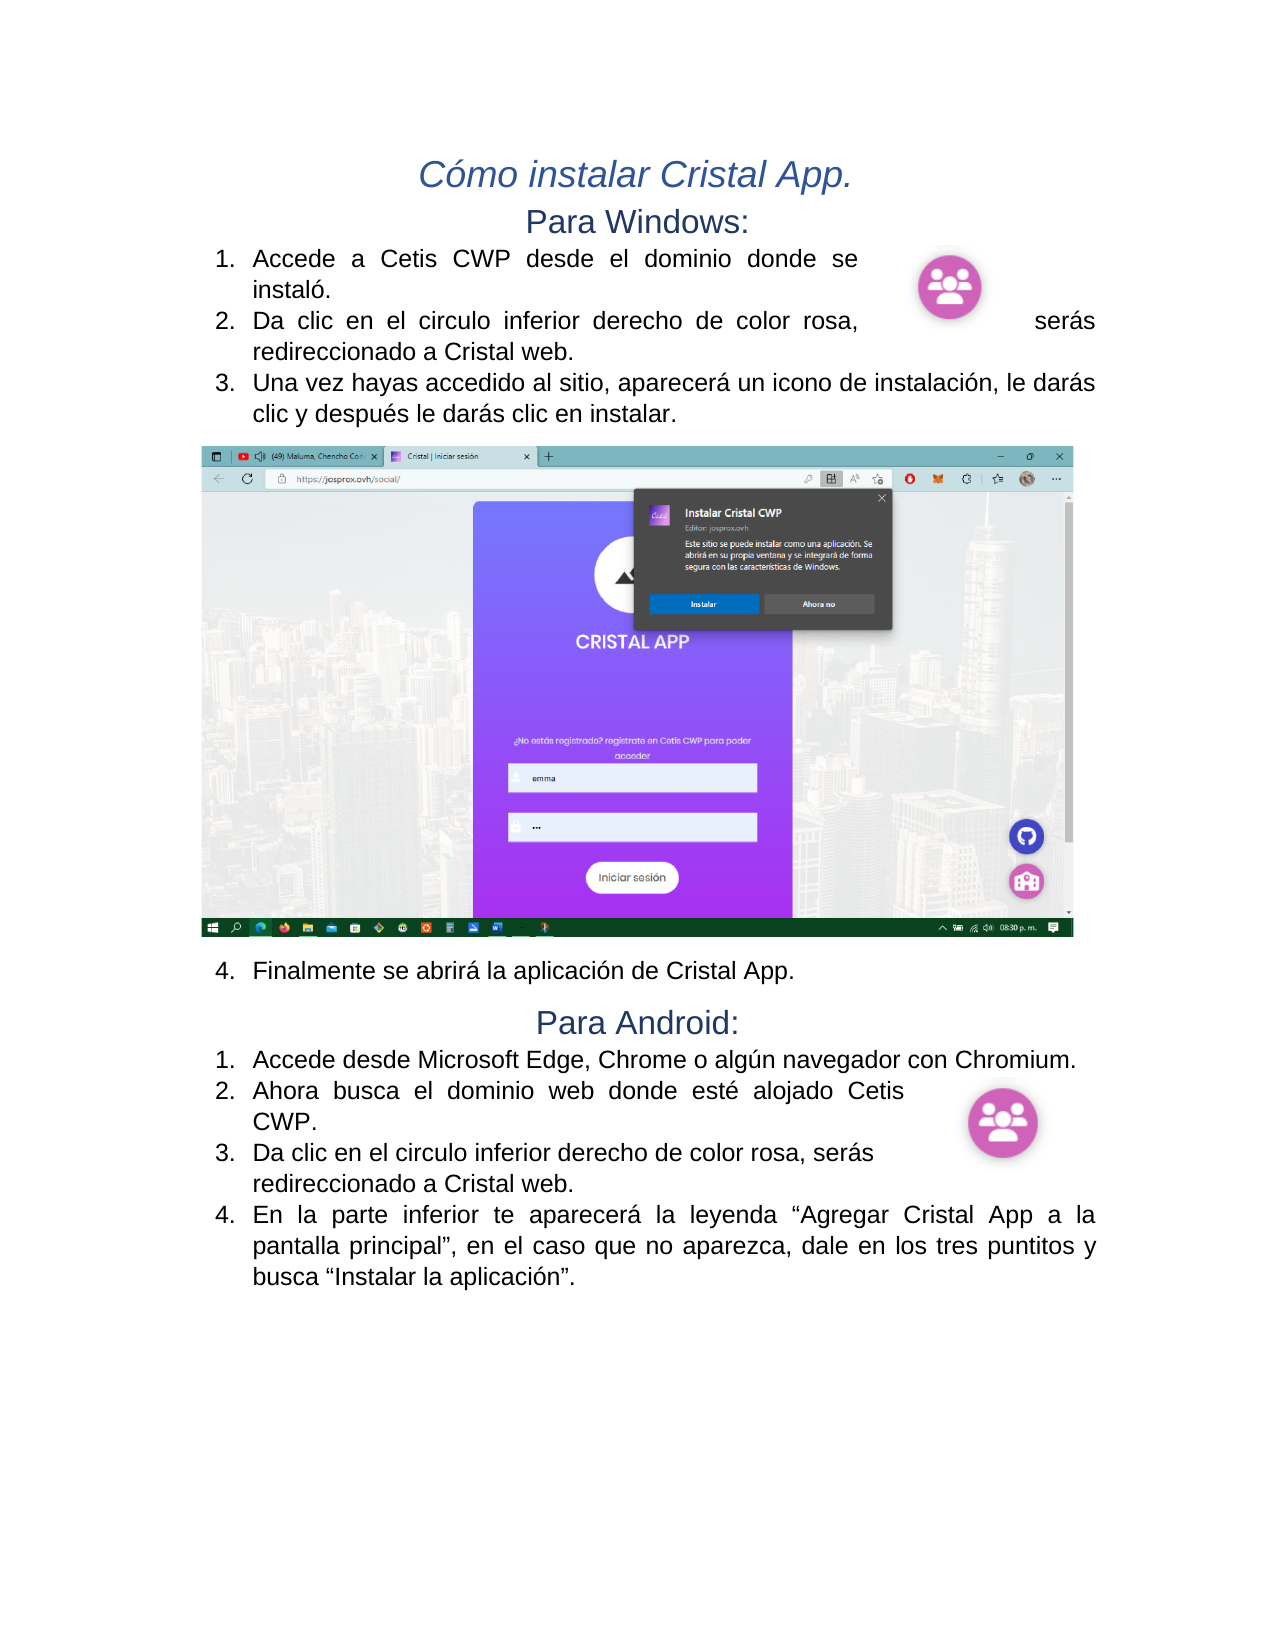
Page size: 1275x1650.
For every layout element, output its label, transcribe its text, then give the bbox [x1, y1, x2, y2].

list Una vez hayas accedido al sitio, aparecerá un icono de instalación, le darás clic y después le darás clic en instalar. [215, 368, 1098, 428]
subtitle Para Windows: [177, 202, 1098, 241]
list Accede desde Microsoft Edge, Chrome o algún navegador con Chromium. [215, 1045, 1098, 1074]
list Da clic en el circulo inferior derecho de color rosa, serás redireccionado a Cristal web. [215, 306, 1098, 366]
list Da clic en el circulo inferior derecho de color rosa, serás redireccionado a Cristal web. [215, 1138, 1098, 1198]
list En la parte inferior te aparecerá la leyenda “Agregar Cristal App a la pantalla principal”, en el caso que no aparezca, dale en los tres puntitos y busca “Instalar la aplicación”. [215, 1200, 1098, 1291]
list Finalmente se abrirá la aplicación de Cristal App. [215, 956, 1098, 984]
picture [924, 1077, 1076, 1172]
subtitle Cómo instalar Cristal App. [177, 152, 1098, 195]
picture [201, 446, 1074, 937]
list Ahora busca el dominio web donde esté alojado Cetis CWP. [215, 1076, 1098, 1136]
subtitle Para Android: [177, 1003, 1098, 1042]
picture [878, 245, 1016, 332]
list Accede a Cetis CWP desde el dominio donde se instaló. [215, 244, 1098, 304]
